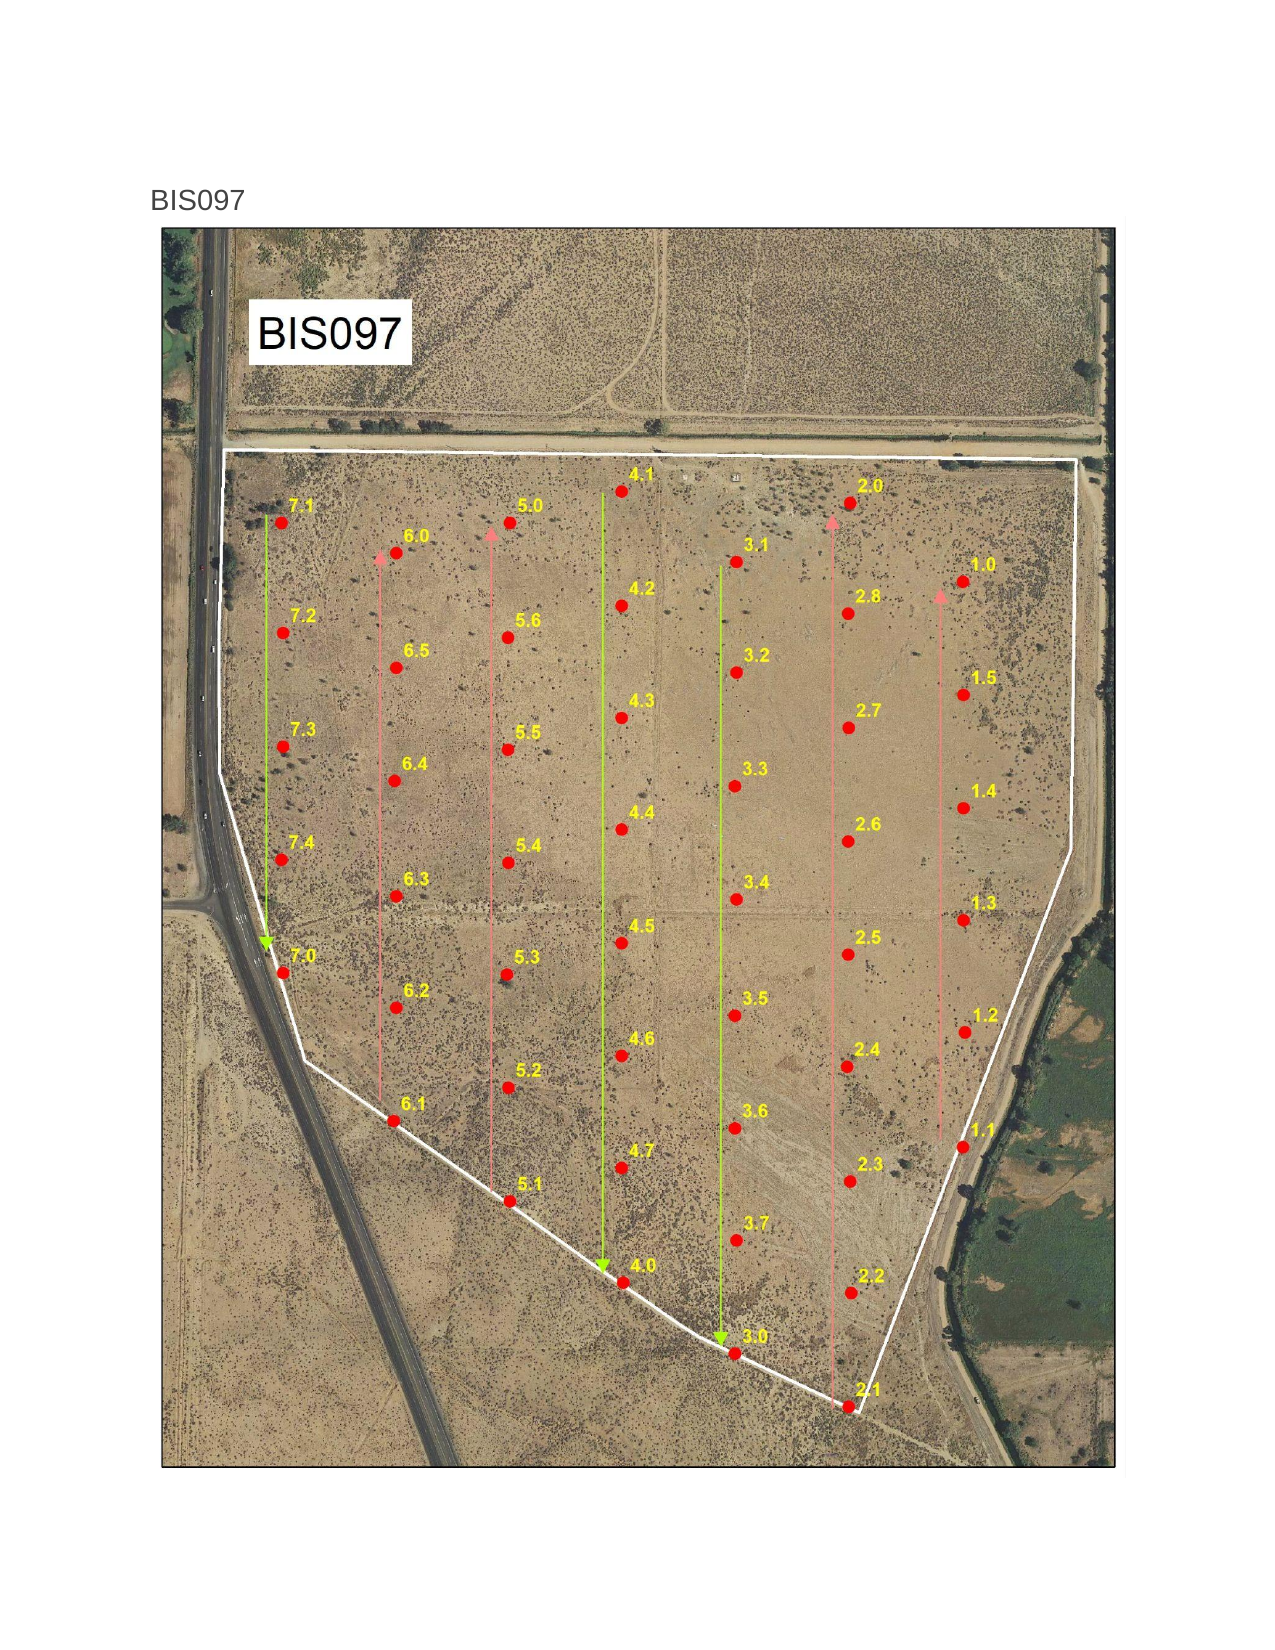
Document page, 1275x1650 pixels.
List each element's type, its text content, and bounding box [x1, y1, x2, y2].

picture [150, 216, 1125, 1478]
subtitle BIS097 [150, 183, 1125, 216]
